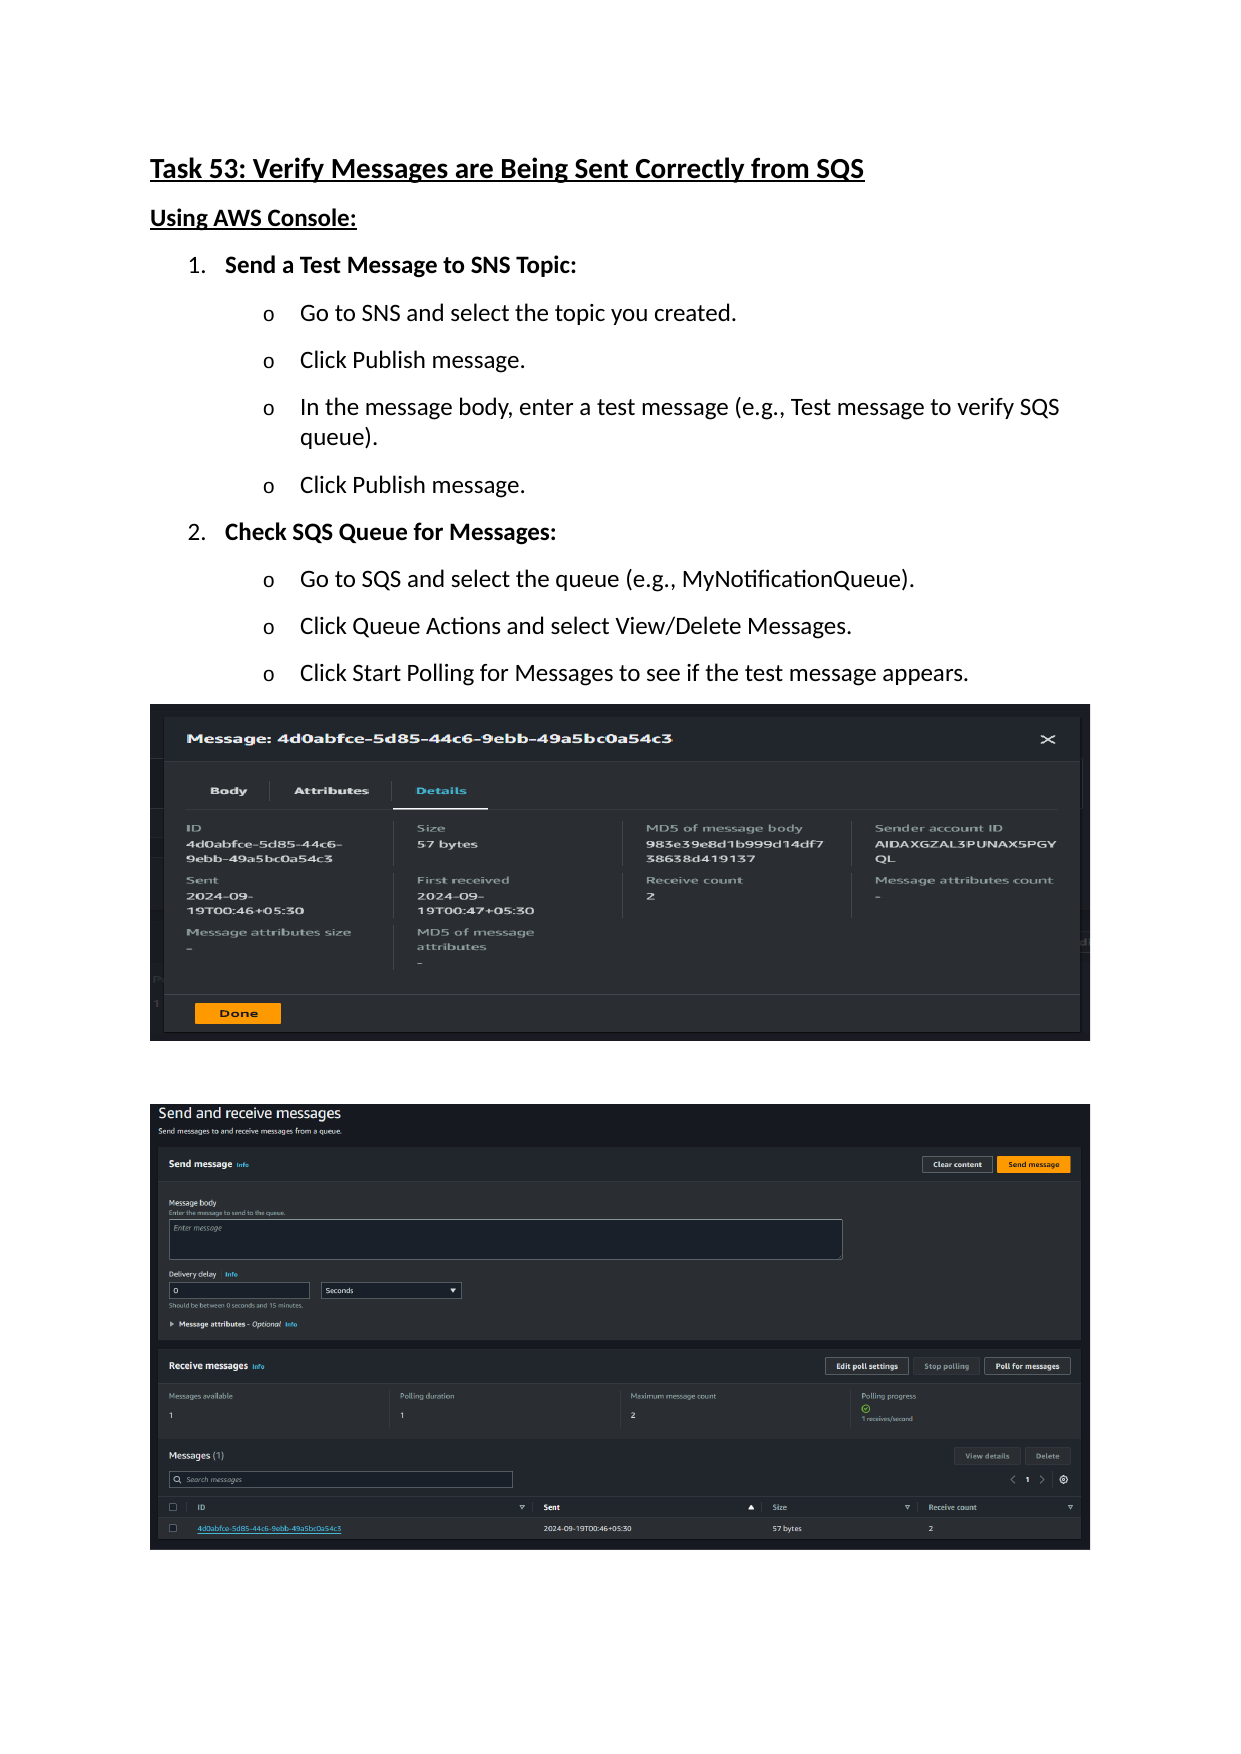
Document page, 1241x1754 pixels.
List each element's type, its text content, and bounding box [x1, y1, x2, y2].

list Click Publish message. [262, 344, 1090, 374]
picture [150, 704, 1091, 1041]
list Click Start Polling for Messages to see if the test message appears. [262, 657, 1090, 688]
list Click Publish message. [262, 469, 1090, 499]
list Send a Test Message to SNS Topic: [187, 249, 1090, 280]
list Go to SQS and select the queue (e.g., MyNotificationQueue). [262, 563, 1090, 594]
list Check SQS Queue for Messages: [187, 516, 1090, 546]
text Task 53: Verify Messages are Being Sent Correctly from SQS [150, 150, 1090, 186]
text Using AWS Console: [150, 202, 1090, 233]
picture [150, 1104, 1091, 1550]
list In the message body, enter a test message (e.g., Test message to verify SQS queue). [262, 391, 1090, 452]
list Go to SNS and select the topic you created. [262, 297, 1090, 327]
list Click Queue Actions and select View/Delete Messages. [262, 610, 1090, 641]
